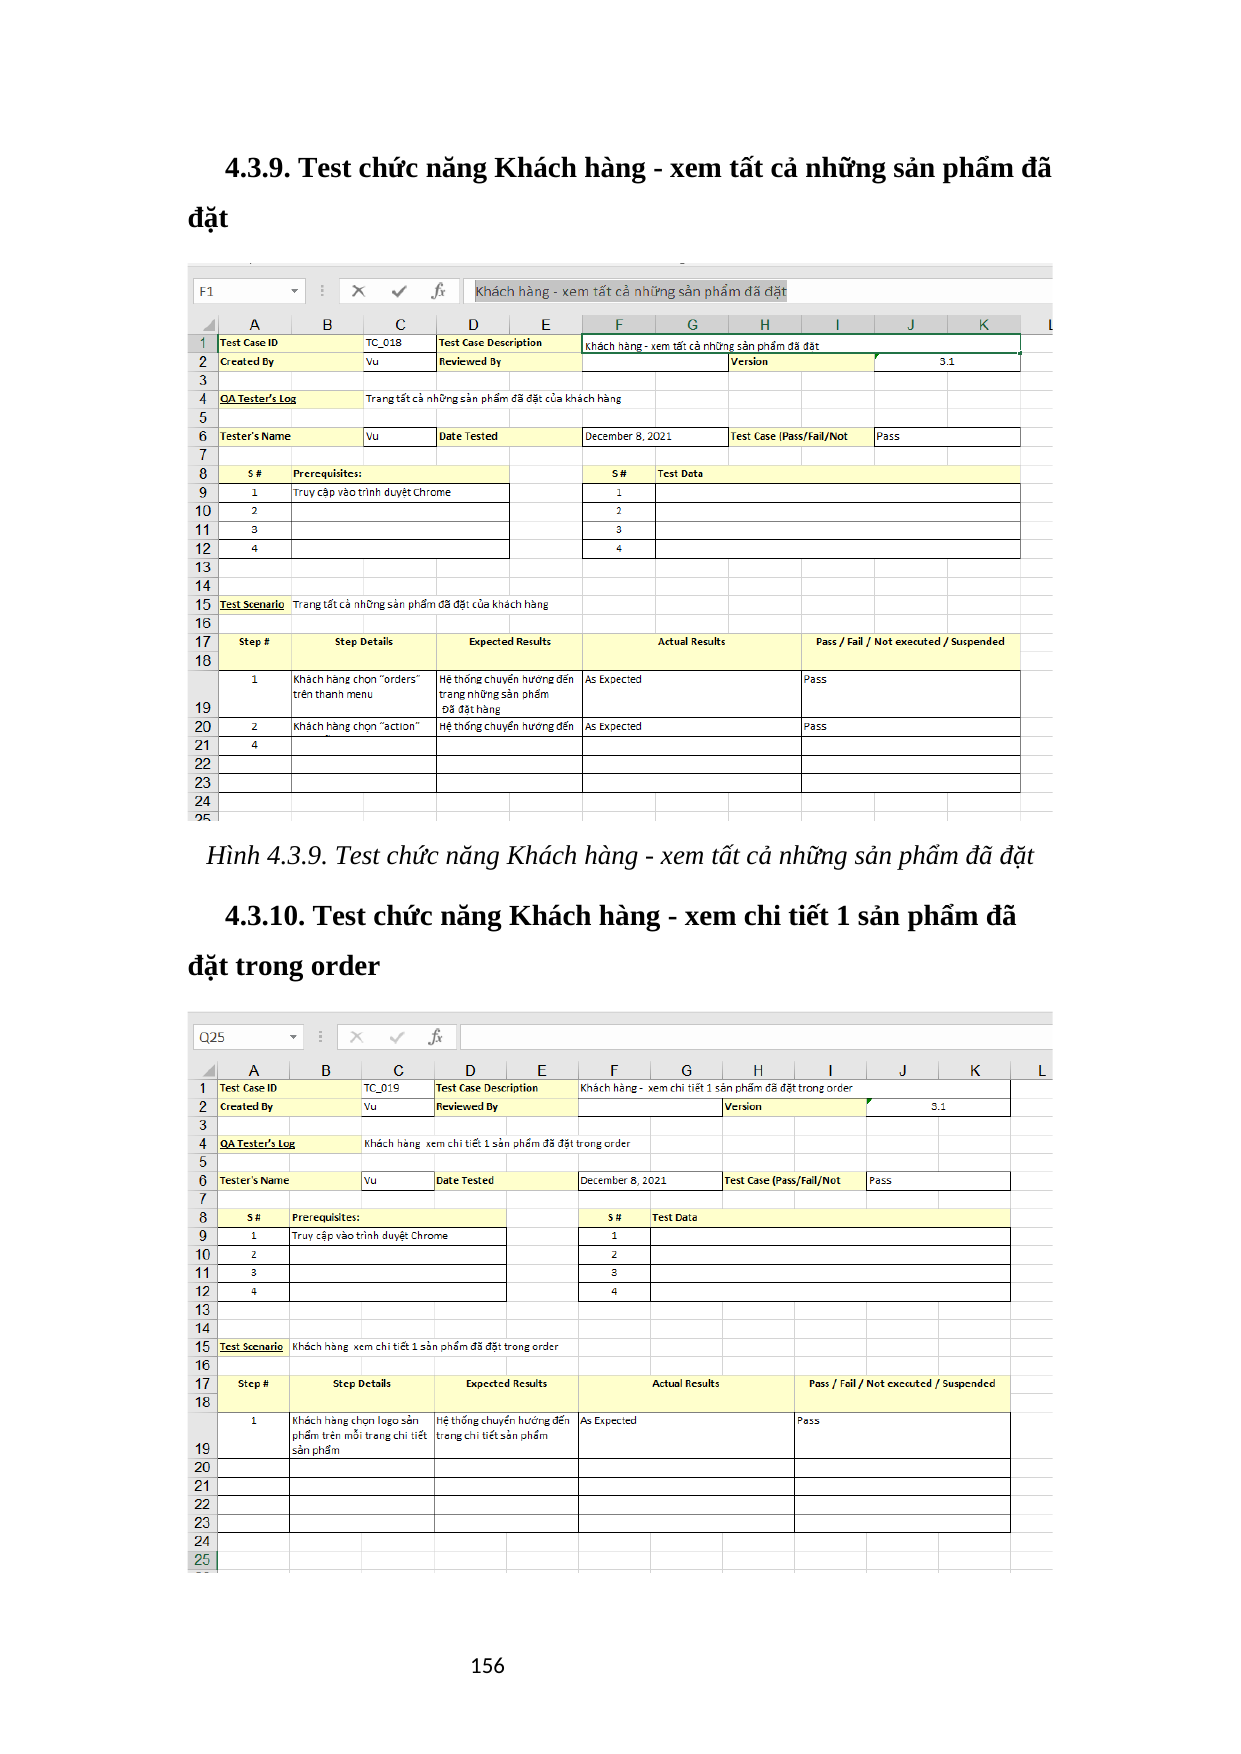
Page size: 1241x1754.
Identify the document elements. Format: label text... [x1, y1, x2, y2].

subtitle 4.3.10. Test chức năng Khách hàng - xem chi tiết 1 sản phẩm đã đặt trong order [187, 898, 1053, 982]
picture [187, 1011, 1053, 1573]
subtitle 4.3.9. Test chức năng Khách hàng - xem tất cả những sản phẩm đã đặt [187, 150, 1053, 234]
text Hình 4.3.9. Test chức năng Khách hàng - xem tất cả những sản phẩm đã đặt [187, 839, 1053, 870]
picture [187, 263, 1053, 821]
